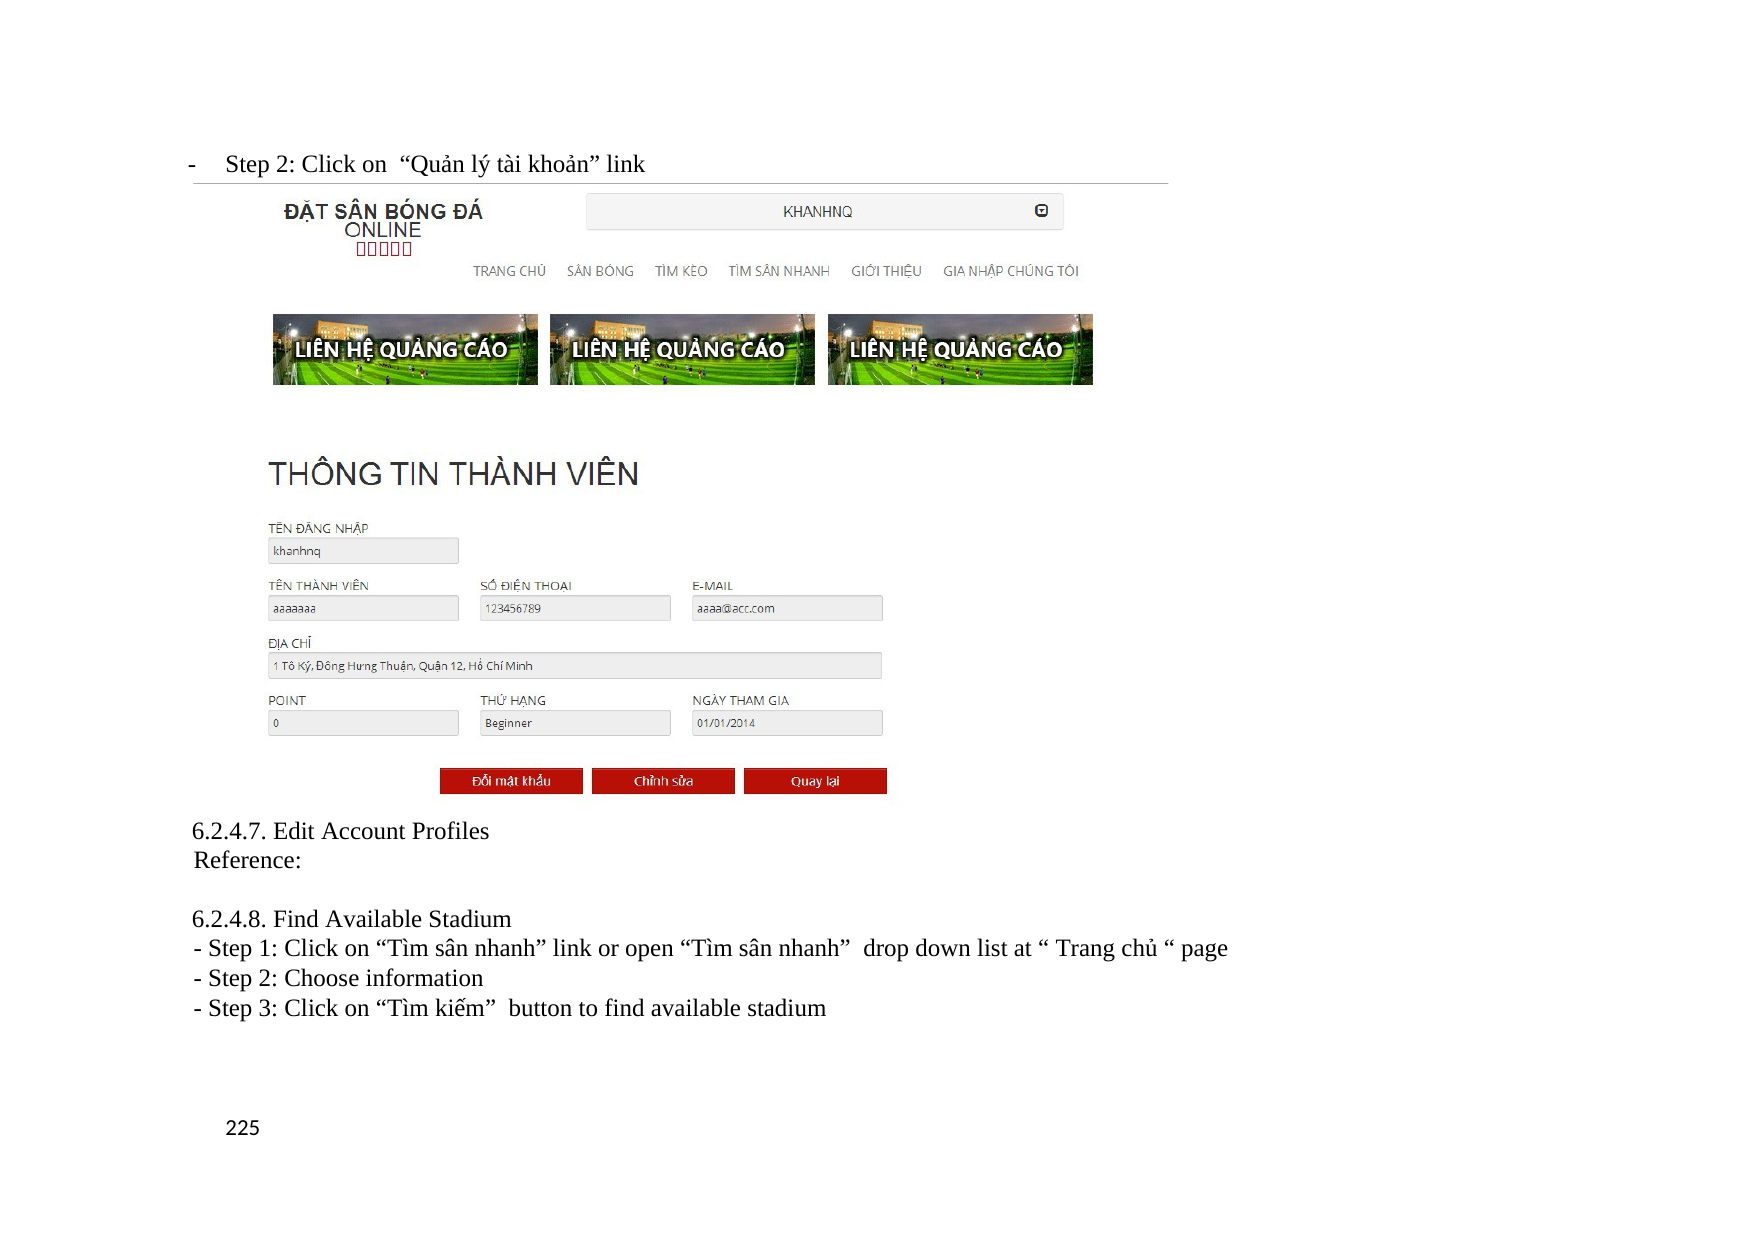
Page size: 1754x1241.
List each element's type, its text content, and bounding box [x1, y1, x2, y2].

text - Step 3: Click on “Tìm kiếm” button to find available stadium [193, 993, 1604, 1022]
text - Step 2: Choose information [193, 963, 1604, 992]
text Reference: [193, 845, 1604, 874]
text - Step 1: Click on “Tìm sân nhanh” link or open “Tìm sân nhanh” drop down list at “ Trang chủ “ page [193, 933, 1604, 962]
subtitle Find Available Stadium [192, 905, 1604, 933]
list Step 2: Click on “Quản lý tài khoản” link [188, 149, 1604, 178]
subtitle Edit Account Profiles [192, 817, 1604, 845]
picture [193, 183, 1169, 816]
